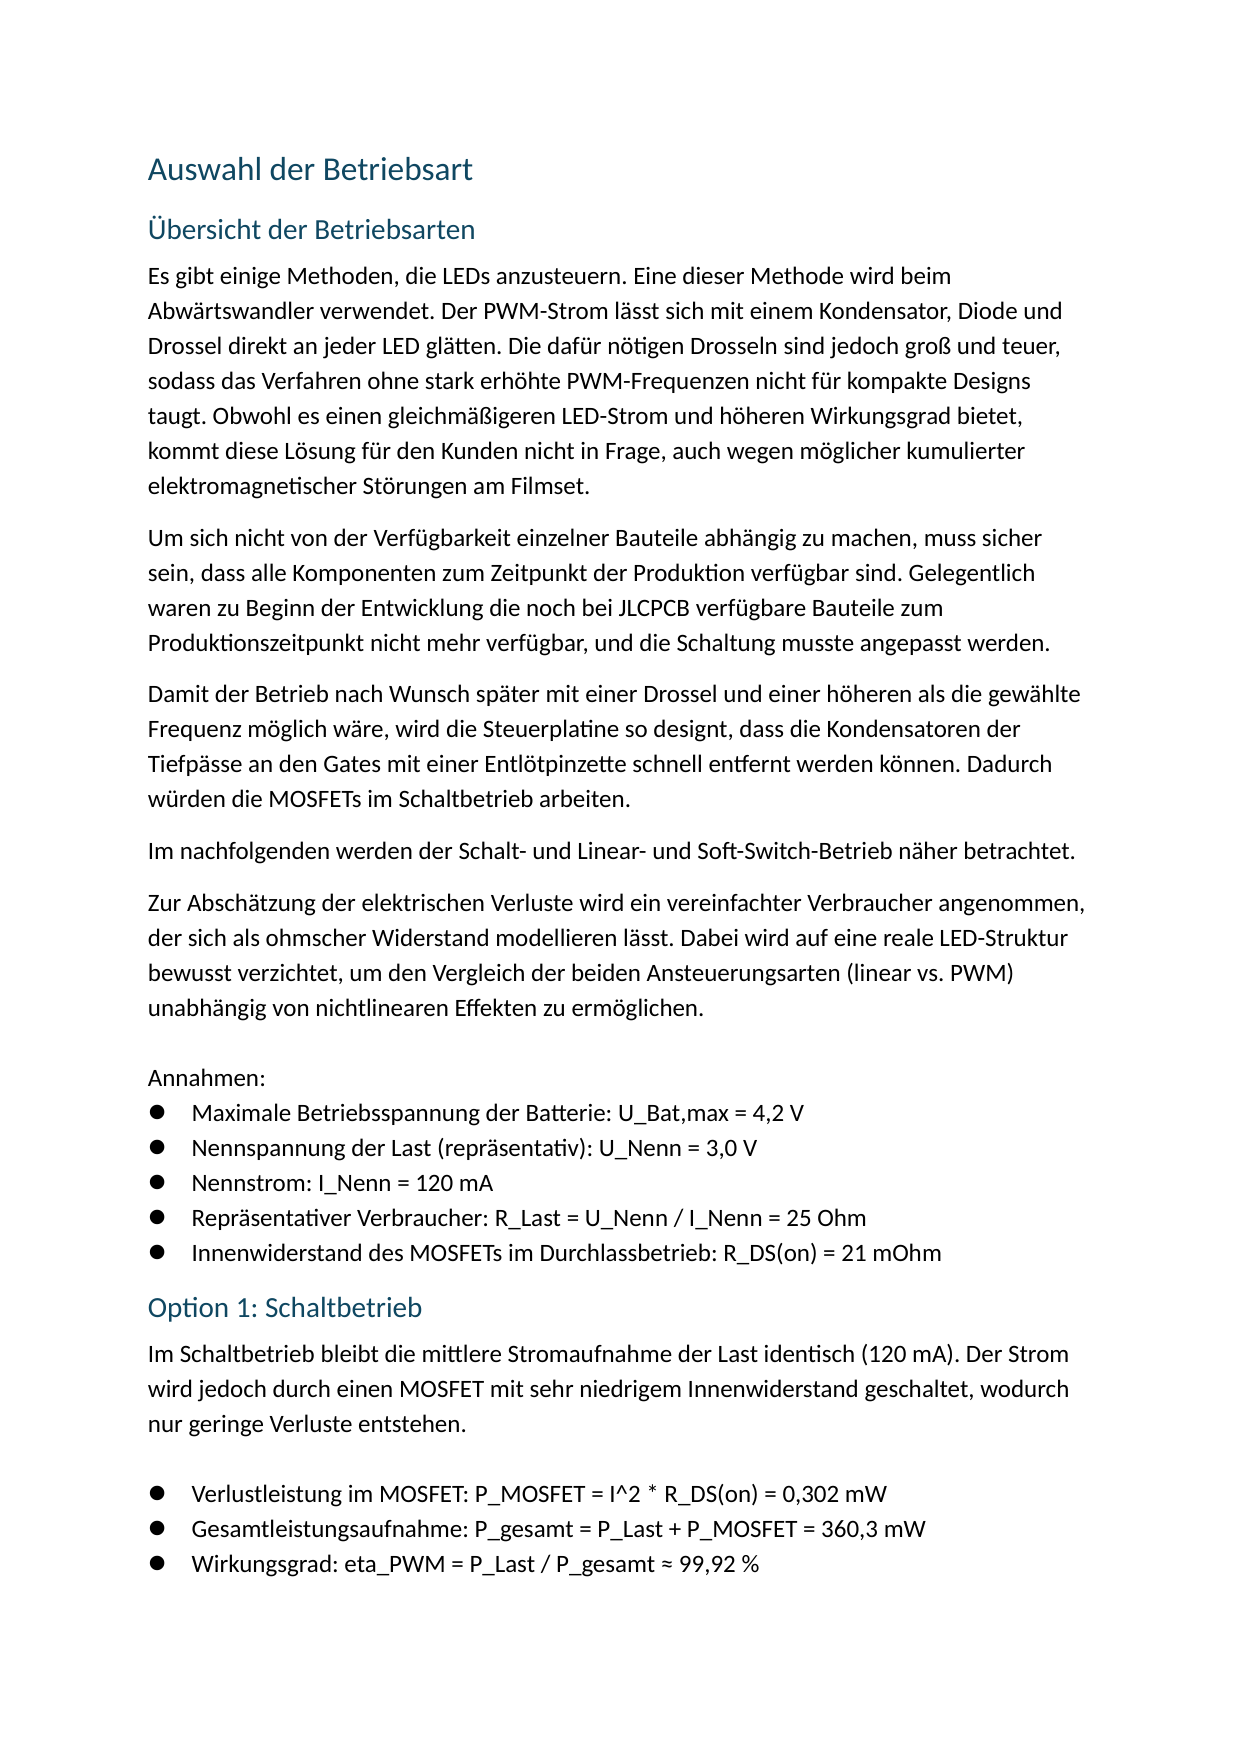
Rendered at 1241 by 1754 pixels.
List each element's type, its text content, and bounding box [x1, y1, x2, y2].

list Wirkungsgrad: eta_PWM = P_Last / P_gesamt ≈ 99,92 % [148, 1548, 1093, 1578]
list Verlustleistung im MOSFET: P_MOSFET = I^2 * R_DS(on) = 0,302 mW [148, 1478, 1093, 1508]
list Nennstrom: I_Nenn = 120 mA [148, 1167, 1093, 1197]
text Es gibt einige Methoden, die LEDs anzusteuern. Eine dieser Methode wird beim Abwärtswandler verwendet. Der PWM-Strom lässt sich mit einem Kondensator, Diode und Drossel direkt an jeder LED glätten. Die dafür nötigen Drosseln sind jedoch groß und teuer, sodass das Verfahren ohne stark erhöhte PWM-Frequenzen nicht für kompakte Designs taugt. Obwohl es einen gleichmäßigeren LED-Strom und höheren Wirkungsgrad bietet, kommt diese Lösung für den Kunden nicht in Frage, auch wegen möglicher kumulierter elektromagnetischer Störungen am Filmset. [148, 260, 1093, 501]
text Zur Abschätzung der elektrischen Verluste wird ein vereinfachter Verbraucher angenommen, der sich als ohmscher Widerstand modellieren lässt. Dabei wird auf eine reale LED-Struktur bewusst verzichtet, um den Vergleich der beiden Ansteuerungsarten (linear vs. PWM) unabhängig von nichtlinearen Effekten zu ermöglichen. [148, 887, 1093, 1022]
list Maximale Betriebsspannung der Batterie: U_Bat,max = 4,2 V [148, 1097, 1093, 1127]
text Um sich nicht von der Verfügbarkeit einzelner Bauteile abhängig zu machen, muss sicher sein, dass alle Komponenten zum Zeitpunkt der Produktion verfügbar sind. Gelegentlich waren zu Beginn der Entwicklung die noch bei JLCPCB verfügbare Bauteile zum Produktionszeitpunkt nicht mehr verfügbar, und die Schaltung musste angepasst werden. [148, 522, 1093, 657]
text Im Schaltbetrieb bleibt die mittlere Stromaufnahme der Last identisch (120 mA). Der Strom wird jedoch durch einen MOSFET mit sehr niedrigem Innenwiderstand geschaltet, wodurch nur geringe Verluste entstehen. [148, 1338, 1093, 1438]
text Im nachfolgenden werden der Schalt- und Linear- und Soft-Switch-Betrieb näher betrachtet. [148, 835, 1093, 866]
subtitle Option 1: Schaltbetrieb [148, 1289, 1093, 1324]
text Annahmen: [148, 1062, 1093, 1092]
list Gesamtleistungsaufnahme: P_gesamt = P_Last + P_MOSFET = 360,3 mW [148, 1513, 1093, 1543]
list Repräsentativer Verbraucher: R_Last = U_Nenn / I_Nenn = 25 Ohm [148, 1202, 1093, 1232]
subtitle Übersicht der Betriebsarten [148, 211, 1093, 247]
subtitle Auswahl der Betriebsart [148, 148, 1093, 188]
text Damit der Betrieb nach Wunsch später mit einer Drossel und einer höheren als die gewählte Frequenz möglich wäre, wird die Steuerplatine so designt, dass die Kondensatoren der Tiefpässe an den Gates mit einer Entlötpinzette schnell entfernt werden können. Dadurch würden die MOSFETs im Schaltbetrieb arbeiten. [148, 679, 1093, 814]
list Innenwiderstand des MOSFETs im Durchlassbetrieb: R_DS(on) = 21 mOhm [148, 1237, 1093, 1267]
list Nennspannung der Last (repräsentativ): U_Nenn = 3,0 V [148, 1132, 1093, 1162]
